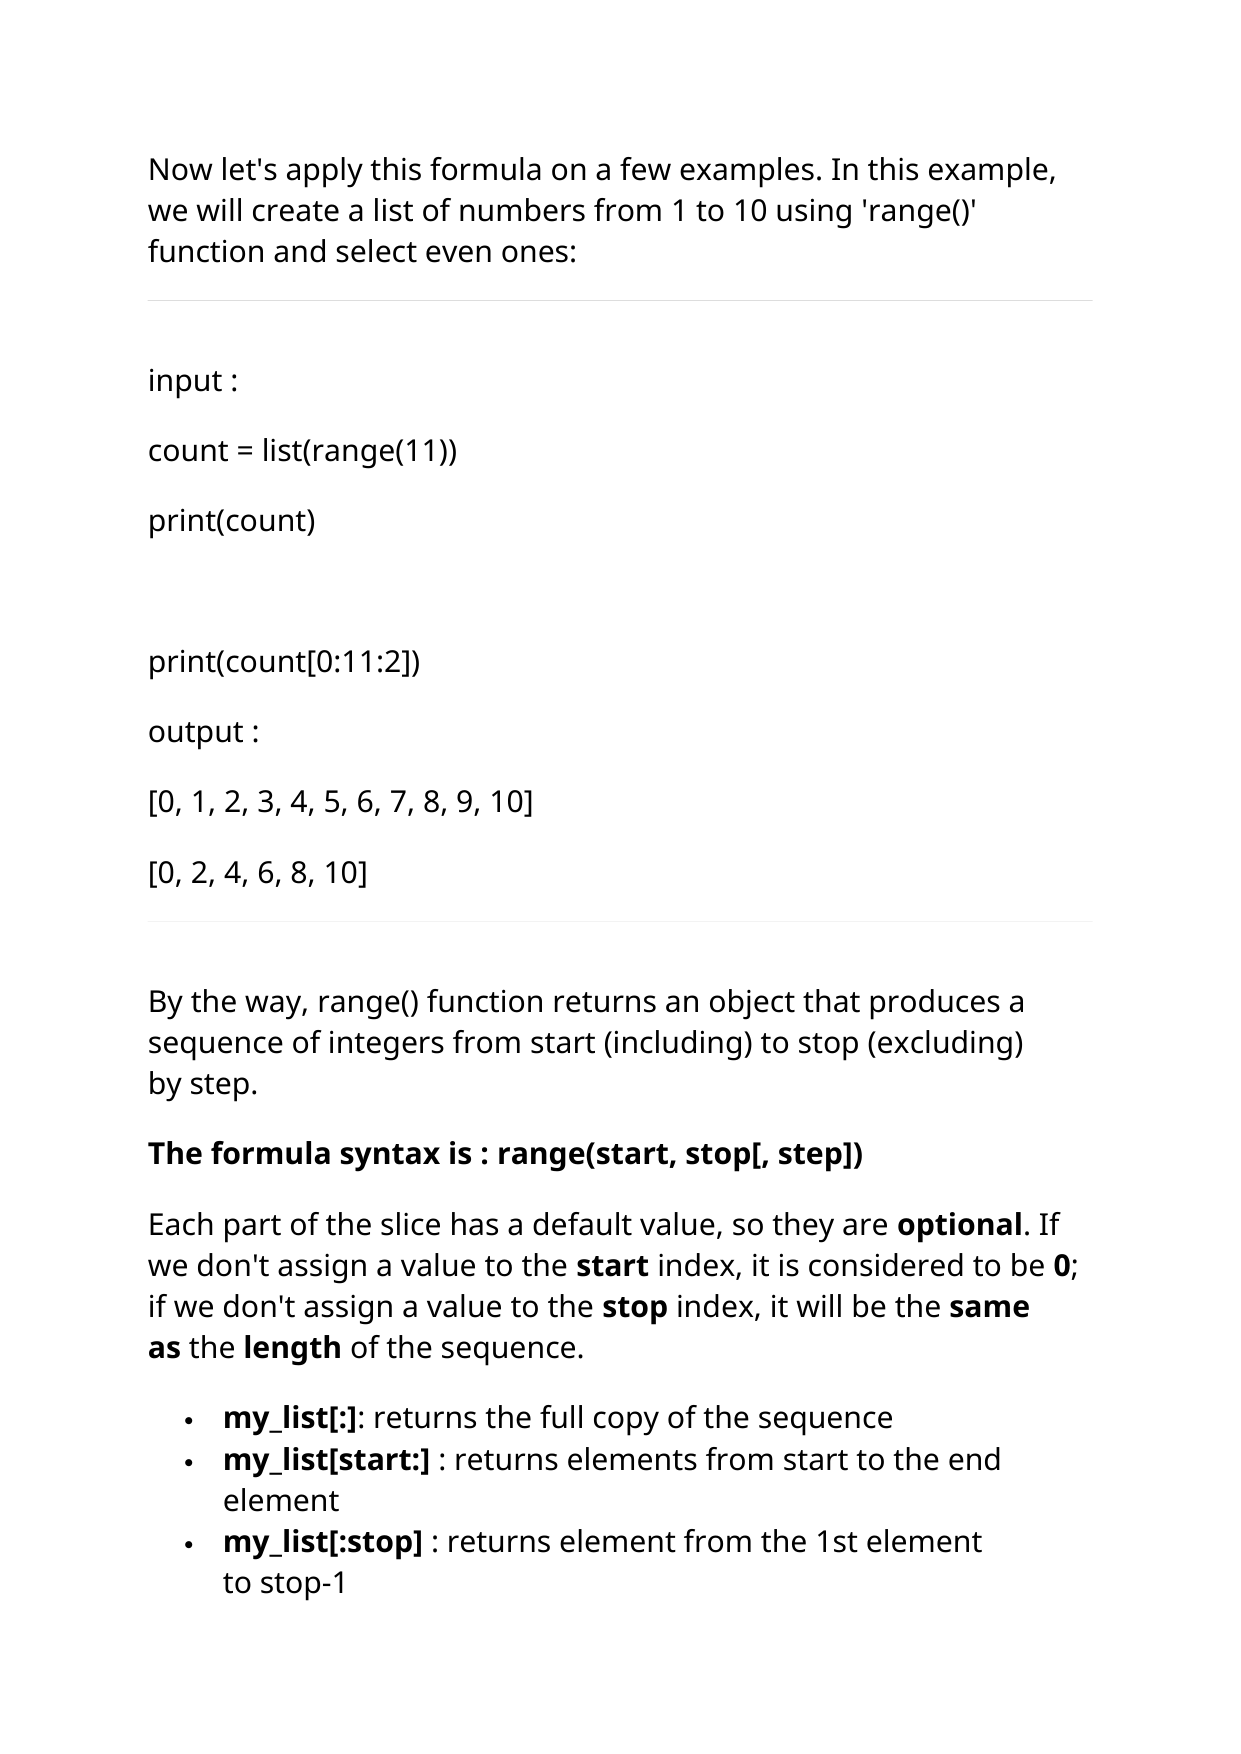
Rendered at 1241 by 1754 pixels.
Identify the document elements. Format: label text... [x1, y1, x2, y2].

text input : [148, 359, 1093, 400]
text output : [148, 710, 1093, 751]
list my_list[start:] : returns elements from start to the end element [185, 1438, 1093, 1520]
text [0, 2, 4, 6, 8, 10] [148, 851, 1093, 892]
text print(count[0:11:2]) [148, 640, 1093, 681]
list my_list[:stop] : returns element from the 1st element to stop-1 [185, 1520, 1093, 1602]
text The formula syntax is : range(start, stop[, step]) [148, 1132, 1093, 1173]
text By the way, range() function returns an object that produces a sequence of integers from start (including) to stop (excluding) by step. [148, 980, 1093, 1103]
list my_list[:]: returns the full copy of the sequence [185, 1396, 1093, 1438]
text count = list(range(11)) [148, 429, 1093, 470]
text Each part of the slice has a default value, so they are optional. If we don't assign a value to the start index, it is considered to be 0; if we don't assign a value to the stop index, it will be the same as the length of the sequence. [148, 1203, 1093, 1367]
text Now let's apply this formula on a few examples. In this example, we will create a list of numbers from 1 to 10 using 'range()' function and select even ones: [148, 148, 1093, 271]
text [0, 1, 2, 3, 4, 5, 6, 7, 8, 9, 10] [148, 781, 1093, 822]
text print(count) [148, 499, 1093, 541]
